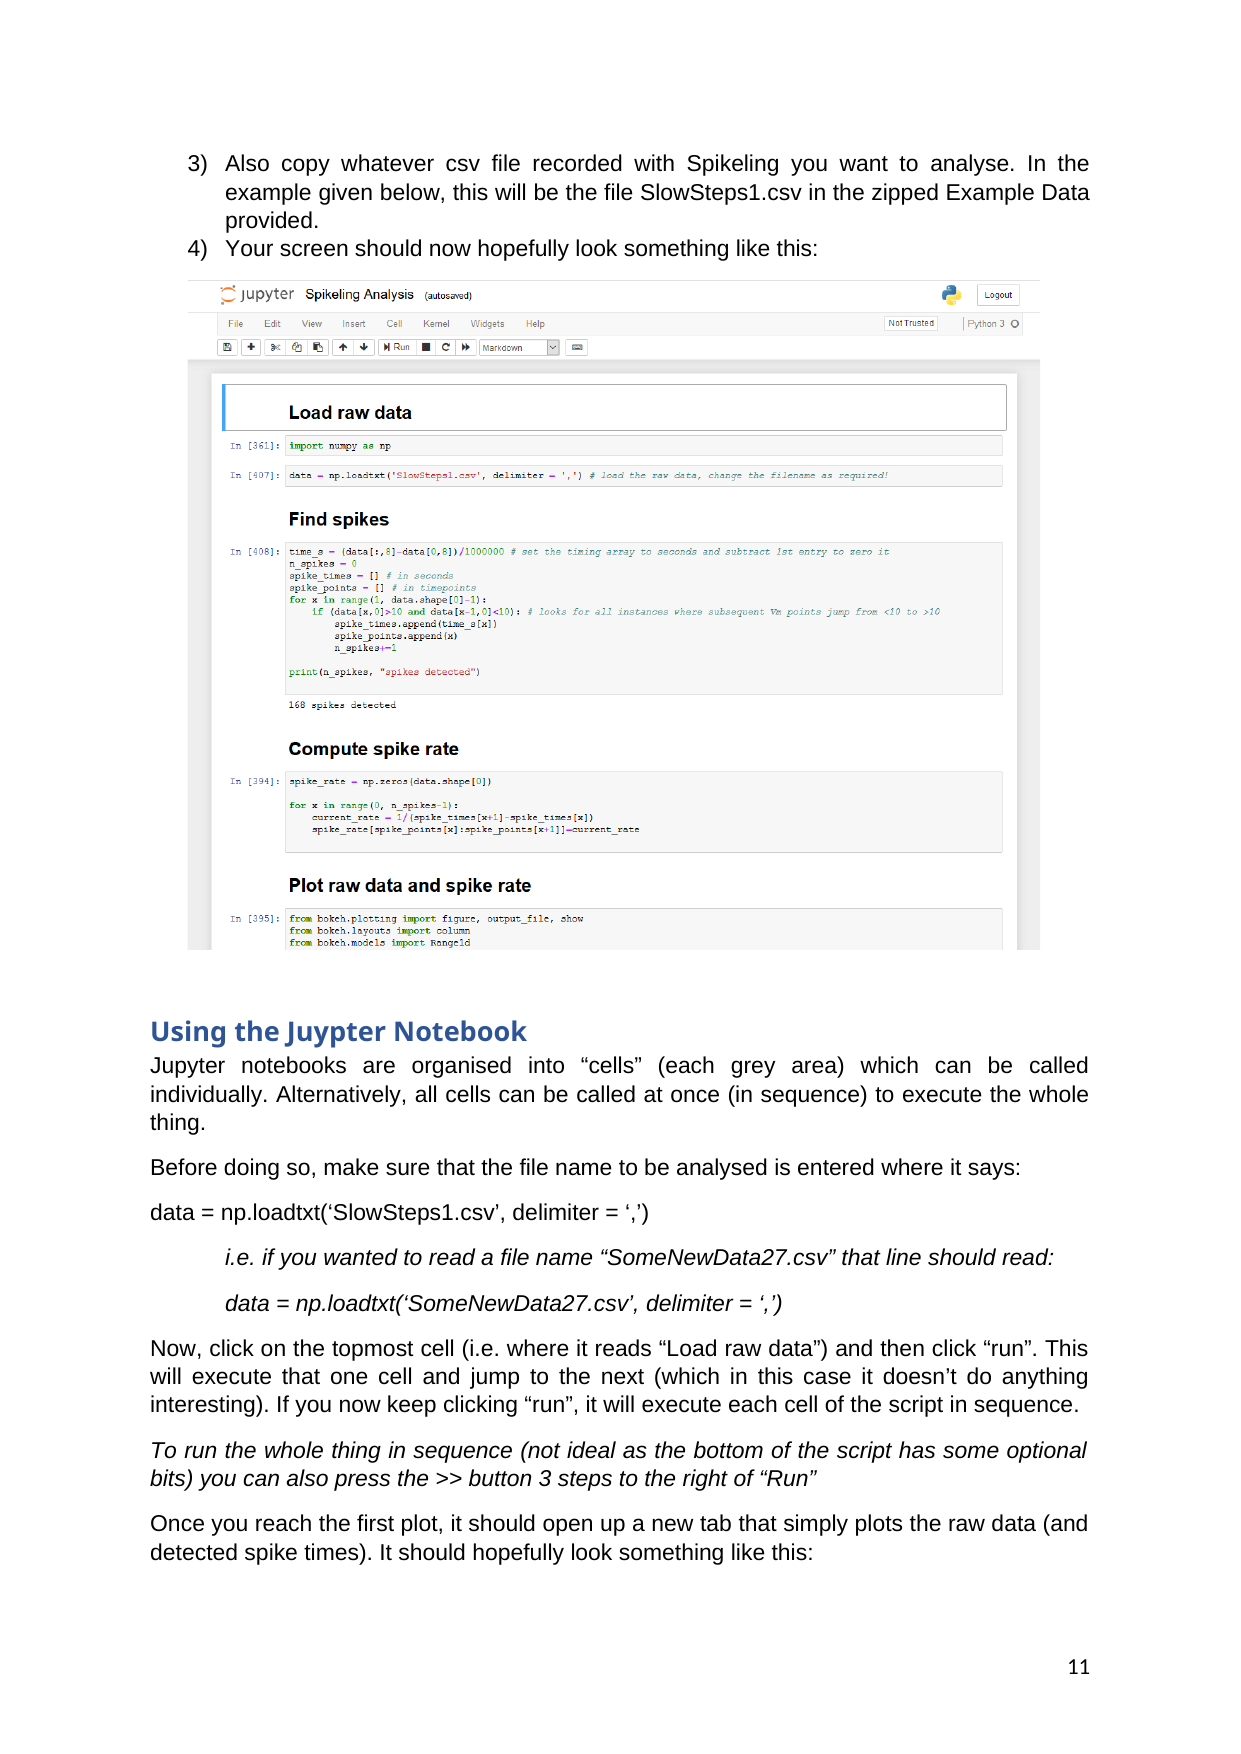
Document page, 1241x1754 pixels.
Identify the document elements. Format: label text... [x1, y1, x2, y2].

text To run the whole thing in sequence (not ideal as the bottom of the script has some optional bits) you can also press the >> button 3 steps to the right of “Run” [150, 1437, 1090, 1491]
text Now, click on the topmost cell (i.e. where it reads “Load raw data”) and then click “run”. This will execute that one cell and jump to the next (which in this case it doesn’t do anything interesting). If you now keep clicking “run”, it will execute each cell of the script in sequence. [150, 1334, 1090, 1418]
text Jupyter notebooks are organised into “cells” (each grey area) which can be called individually. Alternatively, all cells can be called at once (in sequence) to execute the whole thing. [150, 1052, 1090, 1135]
text data = np.loadtxt(‘SlowSteps1.csv’, delimiter = ‘,’) [150, 1199, 1090, 1226]
picture [187, 280, 1041, 950]
list Your screen should now hopefully look something like this: [187, 235, 1090, 262]
text data = np.loadtxt(‘SomeNewData27.csv’, delimiter = ‘,’) [150, 1289, 1090, 1316]
text Before doing so, make sure that the file name to be analysed is entered where it says: [150, 1154, 1090, 1181]
list Also copy whatever csv file recorded with Spikeling you want to analyse. In the example given below, this will be the file SlowSteps1.csv in the zipped Example Data provided. [187, 150, 1090, 233]
text Once you reach the first plot, it should open up a new tab that simply plots the raw data (and detected spike times). It should hopefully look something like this: [150, 1510, 1090, 1565]
subtitle Using the Juypter Notebook [150, 1012, 1090, 1049]
text i.e. if you wanted to read a file name “SomeNewData27.csv” that line should read: [150, 1244, 1090, 1271]
